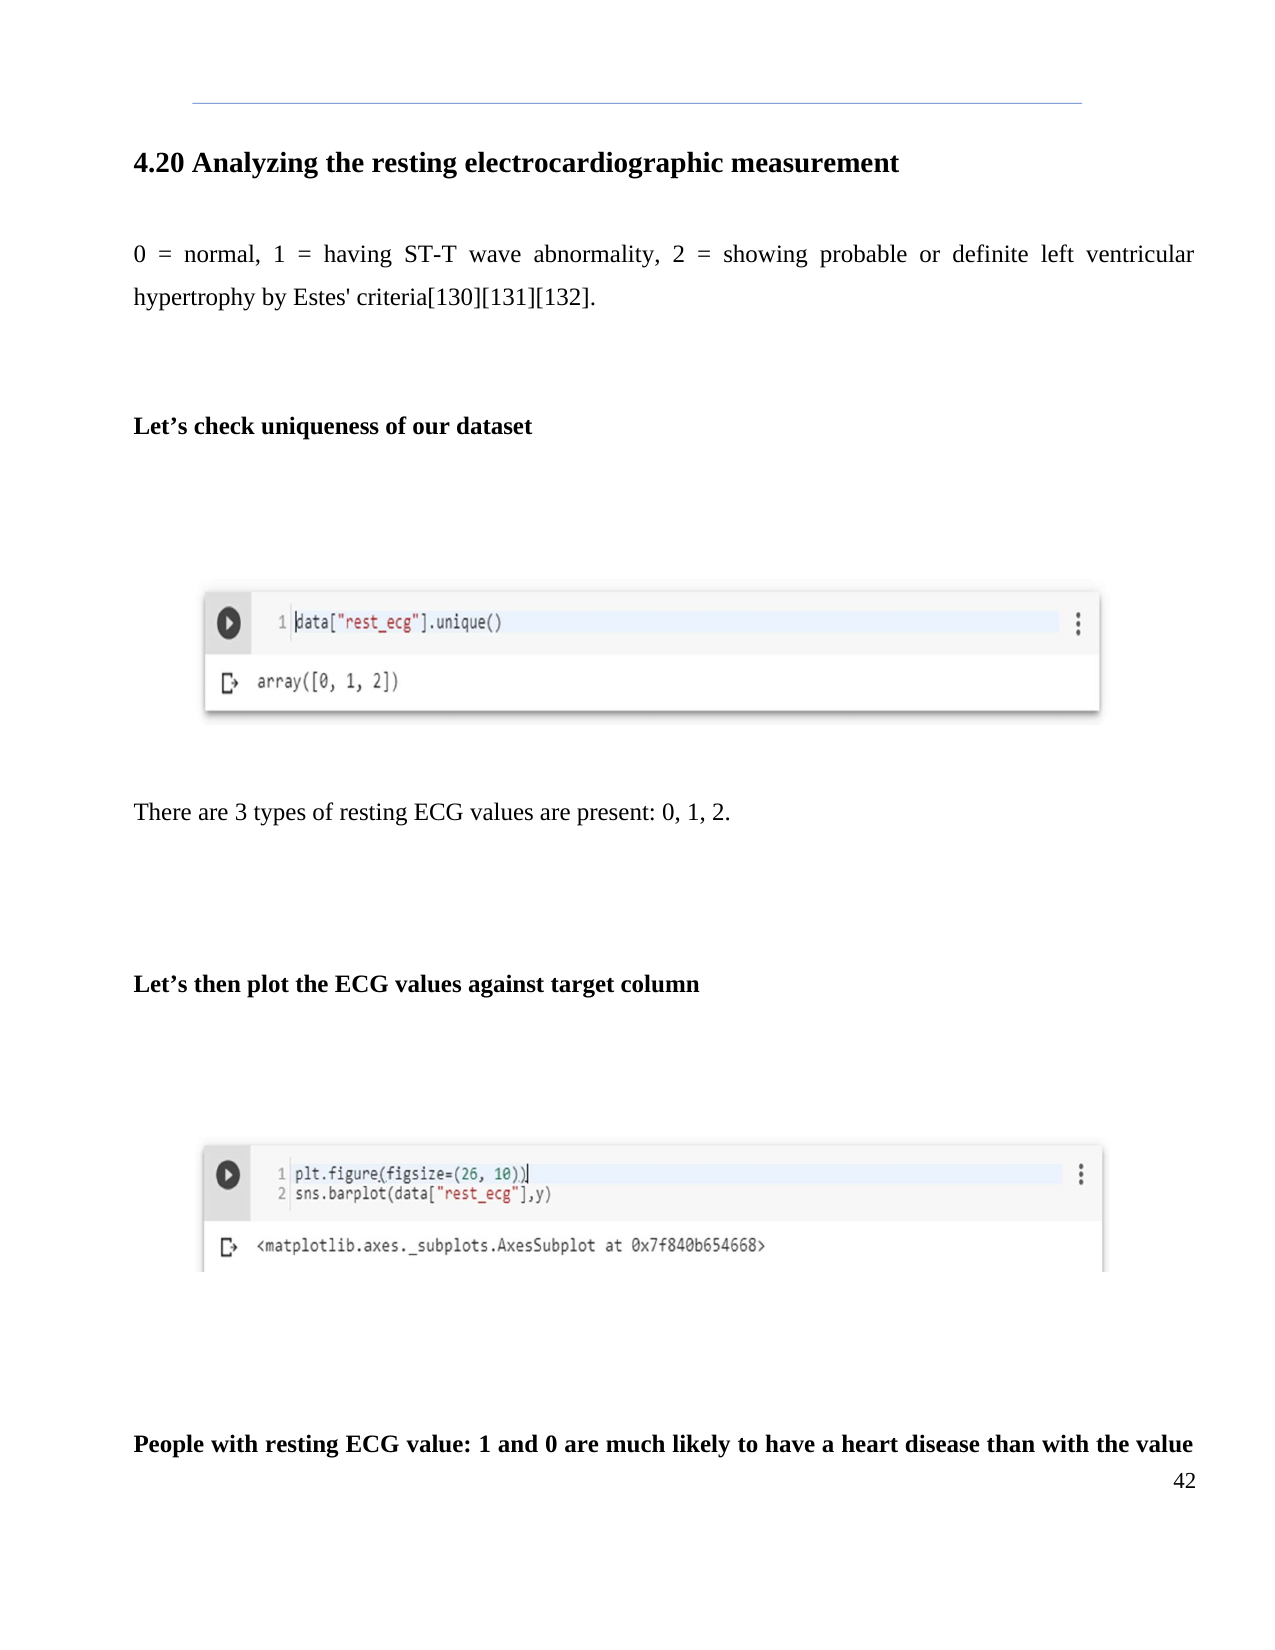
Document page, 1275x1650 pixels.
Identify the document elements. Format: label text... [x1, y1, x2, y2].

text 4.20 Analyzing the resting electrocardiographic measurement [133, 145, 1196, 179]
text Let’s check uniqueness of our dataset [133, 411, 1196, 440]
text 0 = normal, 1 = having ST-T wave abnormality, 2 = showing probable or definite left ventricular hypertrophy by Estes' criteria[130][131][132]. [133, 239, 1196, 311]
picture [194, 578, 1110, 725]
text Let’s then plot the ECG values against target column [133, 969, 1196, 998]
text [133, 1429, 1196, 1458]
picture [194, 1136, 1110, 1272]
text There are 3 types of resting ECG values are present: 0, 1, 2. [133, 797, 1196, 825]
